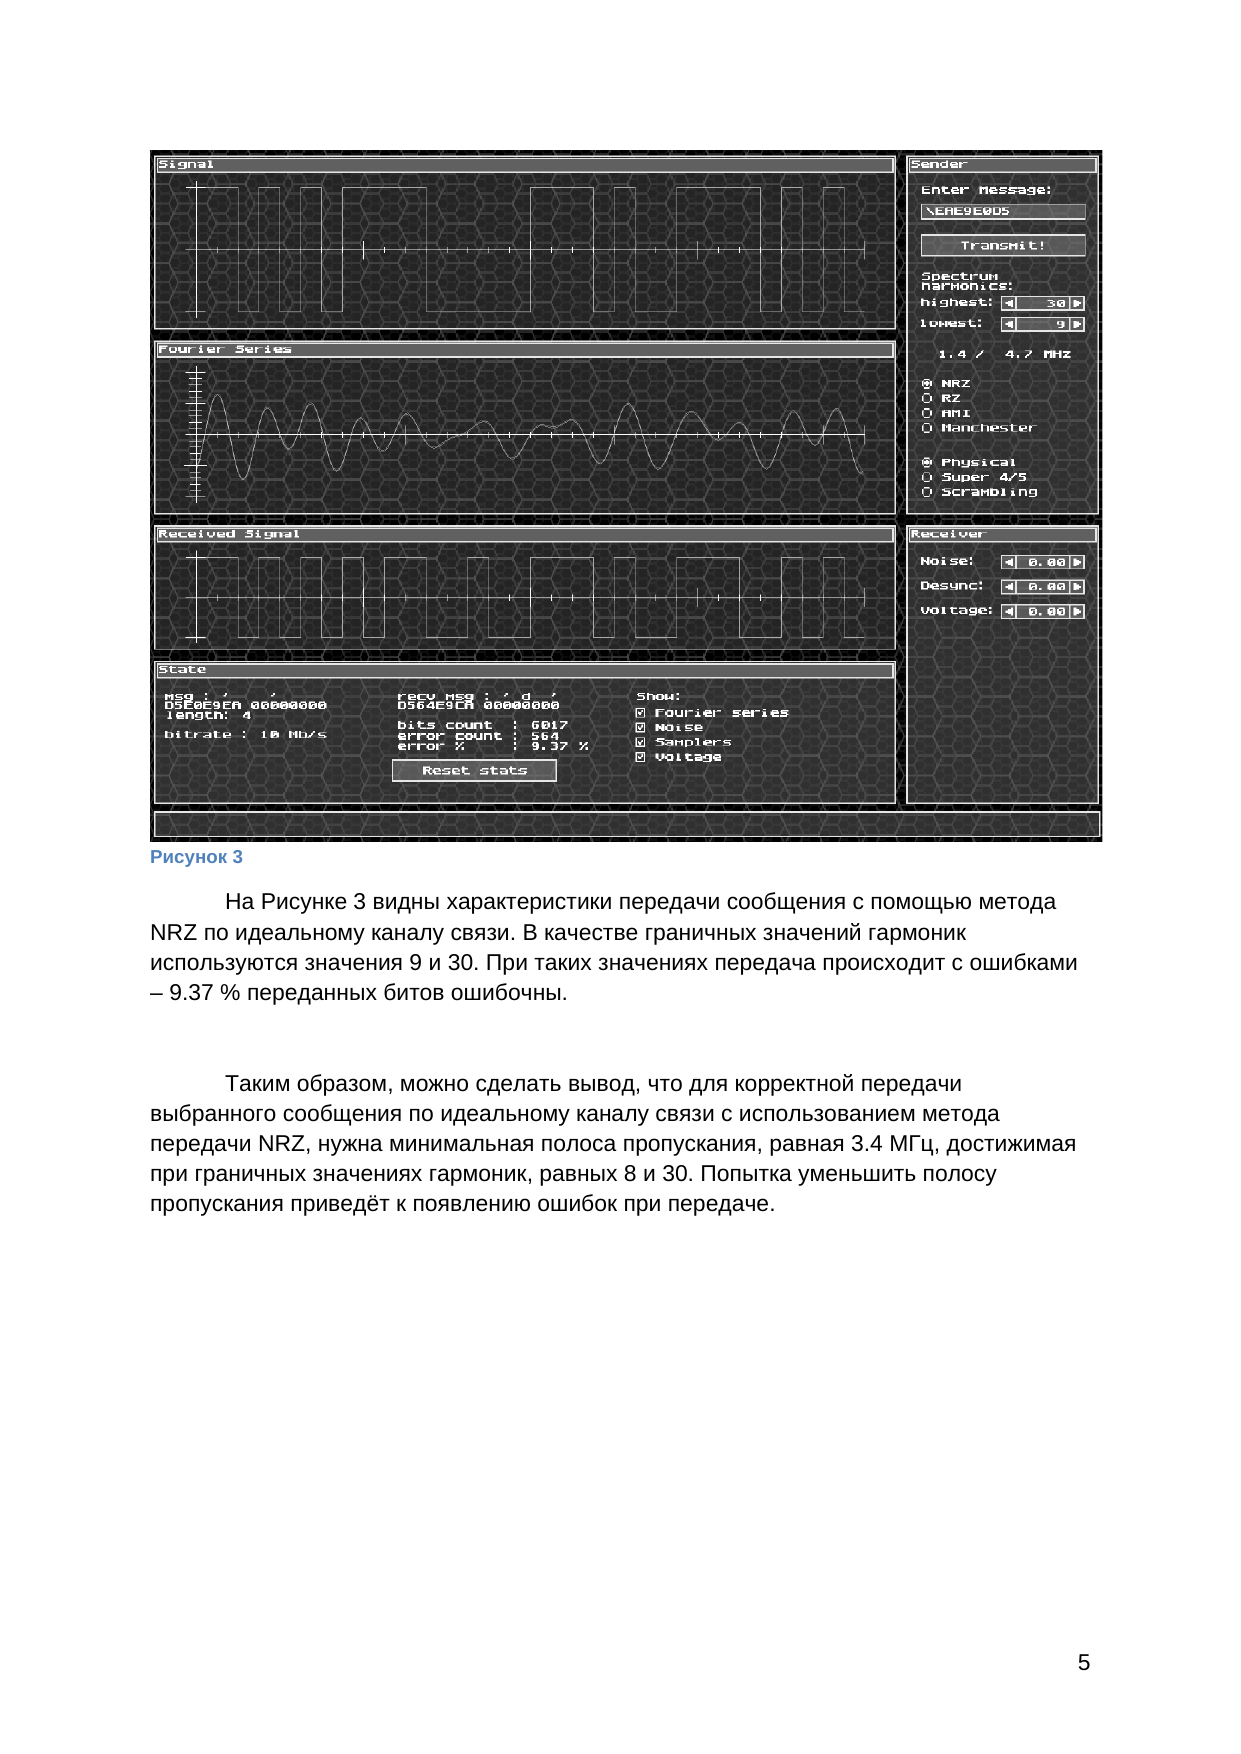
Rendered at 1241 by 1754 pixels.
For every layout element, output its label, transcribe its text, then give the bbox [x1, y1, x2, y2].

text Рисунок 3 [150, 846, 1090, 867]
text Таким образом, можно сделать вывод, что для корректной передачи выбранного сообщения по идеальному каналу связи с использованием метода передачи NRZ, нужна минимальная полоса пропускания, равная 3.4 МГц, достижимая при граничных значениях гармоник, равных 8 и 30. Попытка уменьшить полосу пропускания приведёт к появлению ошибок при передаче. [150, 1069, 1090, 1217]
text На Рисунке 3 видны характеристики передачи сообщения с помощью метода NRZ по идеальному каналу связи. В качестве граничных значений гармоник используются значения 9 и 30. При таких значениях передача происходит с ошибками – 9.37 % переданных битов ошибочны. [150, 888, 1090, 1005]
picture [150, 150, 1103, 842]
